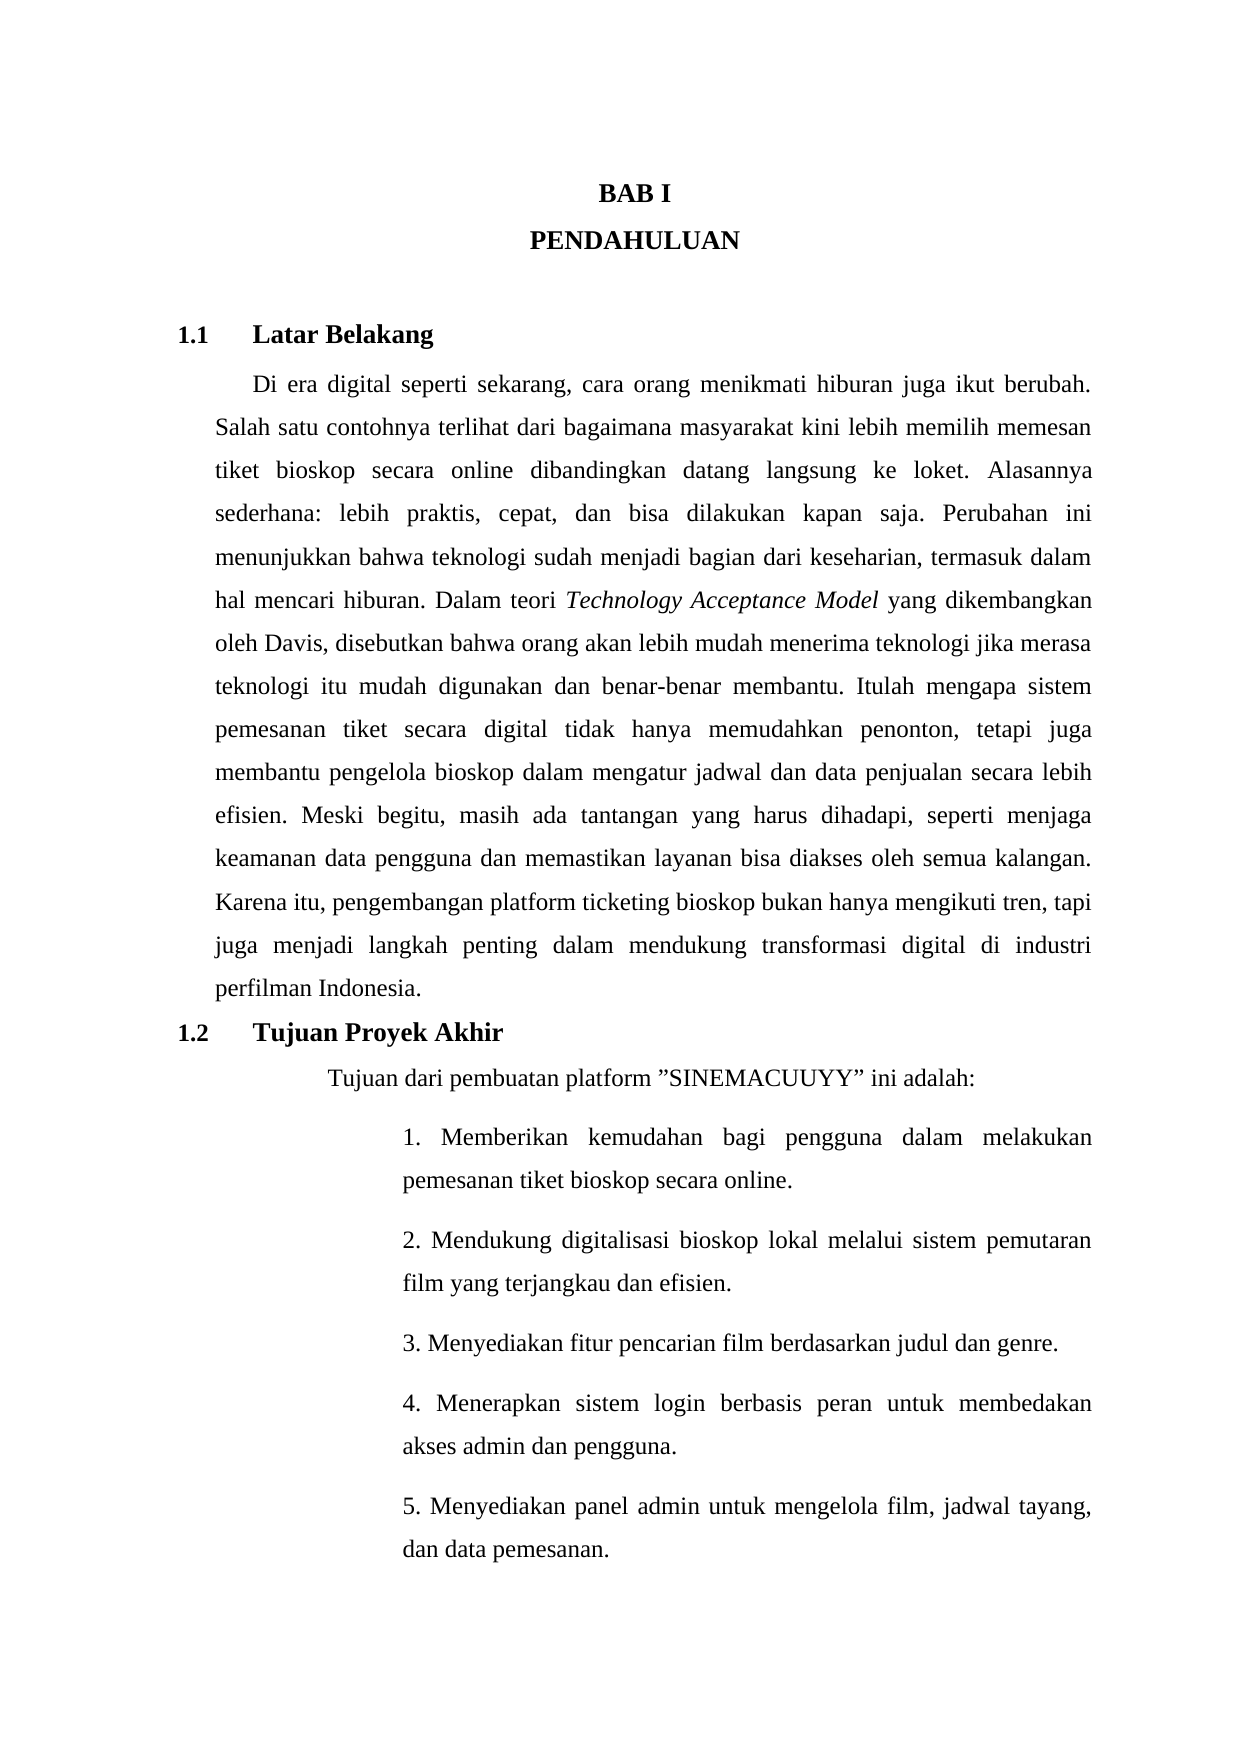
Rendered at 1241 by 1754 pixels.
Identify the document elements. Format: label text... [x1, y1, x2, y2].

text 4. Menerapkan sistem login berbasis peran untuk membedakan akses admin dan pengguna. [402, 1388, 1092, 1460]
subtitle Di era digital seperti sekarang, cara orang menikmati hiburan juga ikut berubah. Salah satu contohnya terlihat dari bagaimana masyarakat kini lebih memilih memesan tiket bioskop secara online dibandingkan datang langsung ke loket. Alasannya sederhana: lebih praktis, cepat, dan bisa dilakukan kapan saja. Perubahan ini menunjukkan bahwa teknologi sudah menjadi bagian dari keseharian, termasuk dalam hal mencari hiburan. Dalam teori Technology Acceptance Model yang dikembangkan oleh Davis, disebutkan bahwa orang akan lebih mudah menerima teknologi jika merasa teknologi itu mudah digunakan dan benar-benar membantu. Itulah mengapa sistem pemesanan tiket secara digital tidak hanya memudahkan penonton, tetapi juga membantu pengelola bioskop dalam mengatur jadwal dan data penjualan secara lebih efisien. Meski begitu, masih ada tantangan yang harus dihadapi, seperti menjaga keamanan data pengguna dan memastikan layanan bisa diakses oleh semua kalangan. Karena itu, pengembangan platform ticketing bioskop bukan hanya mengikuti tren, tapi juga menjadi langkah penting dalam mendukung transformasi digital di industri perfilman Indonesia. [215, 369, 1092, 1002]
subtitle Latar Belakang [177, 318, 1092, 349]
text 5. Menyediakan panel admin untuk mengelola film, jadwal tayang, dan data pemesanan. [402, 1491, 1092, 1563]
subtitle PENDAHULUAN [177, 224, 1092, 255]
text 1. Memberikan kemudahan bagi pengguna dalam melakukan pemesanan tiket bioskop secara online. [402, 1122, 1092, 1194]
subtitle BAB I [177, 177, 1092, 208]
text 2. Mendukung digitalisasi bioskop lokal melalui sistem pemutaran film yang terjangkau dan efisien. [402, 1225, 1092, 1297]
subtitle Tujuan Proyek Akhir [177, 1016, 1092, 1047]
text Tujuan dari pembuatan platform ”SINEMACUUYY” ini adalah: [252, 1063, 1092, 1091]
text 3. Menyediakan fitur pencarian film berdasarkan judul dan genre. [327, 1328, 1092, 1357]
